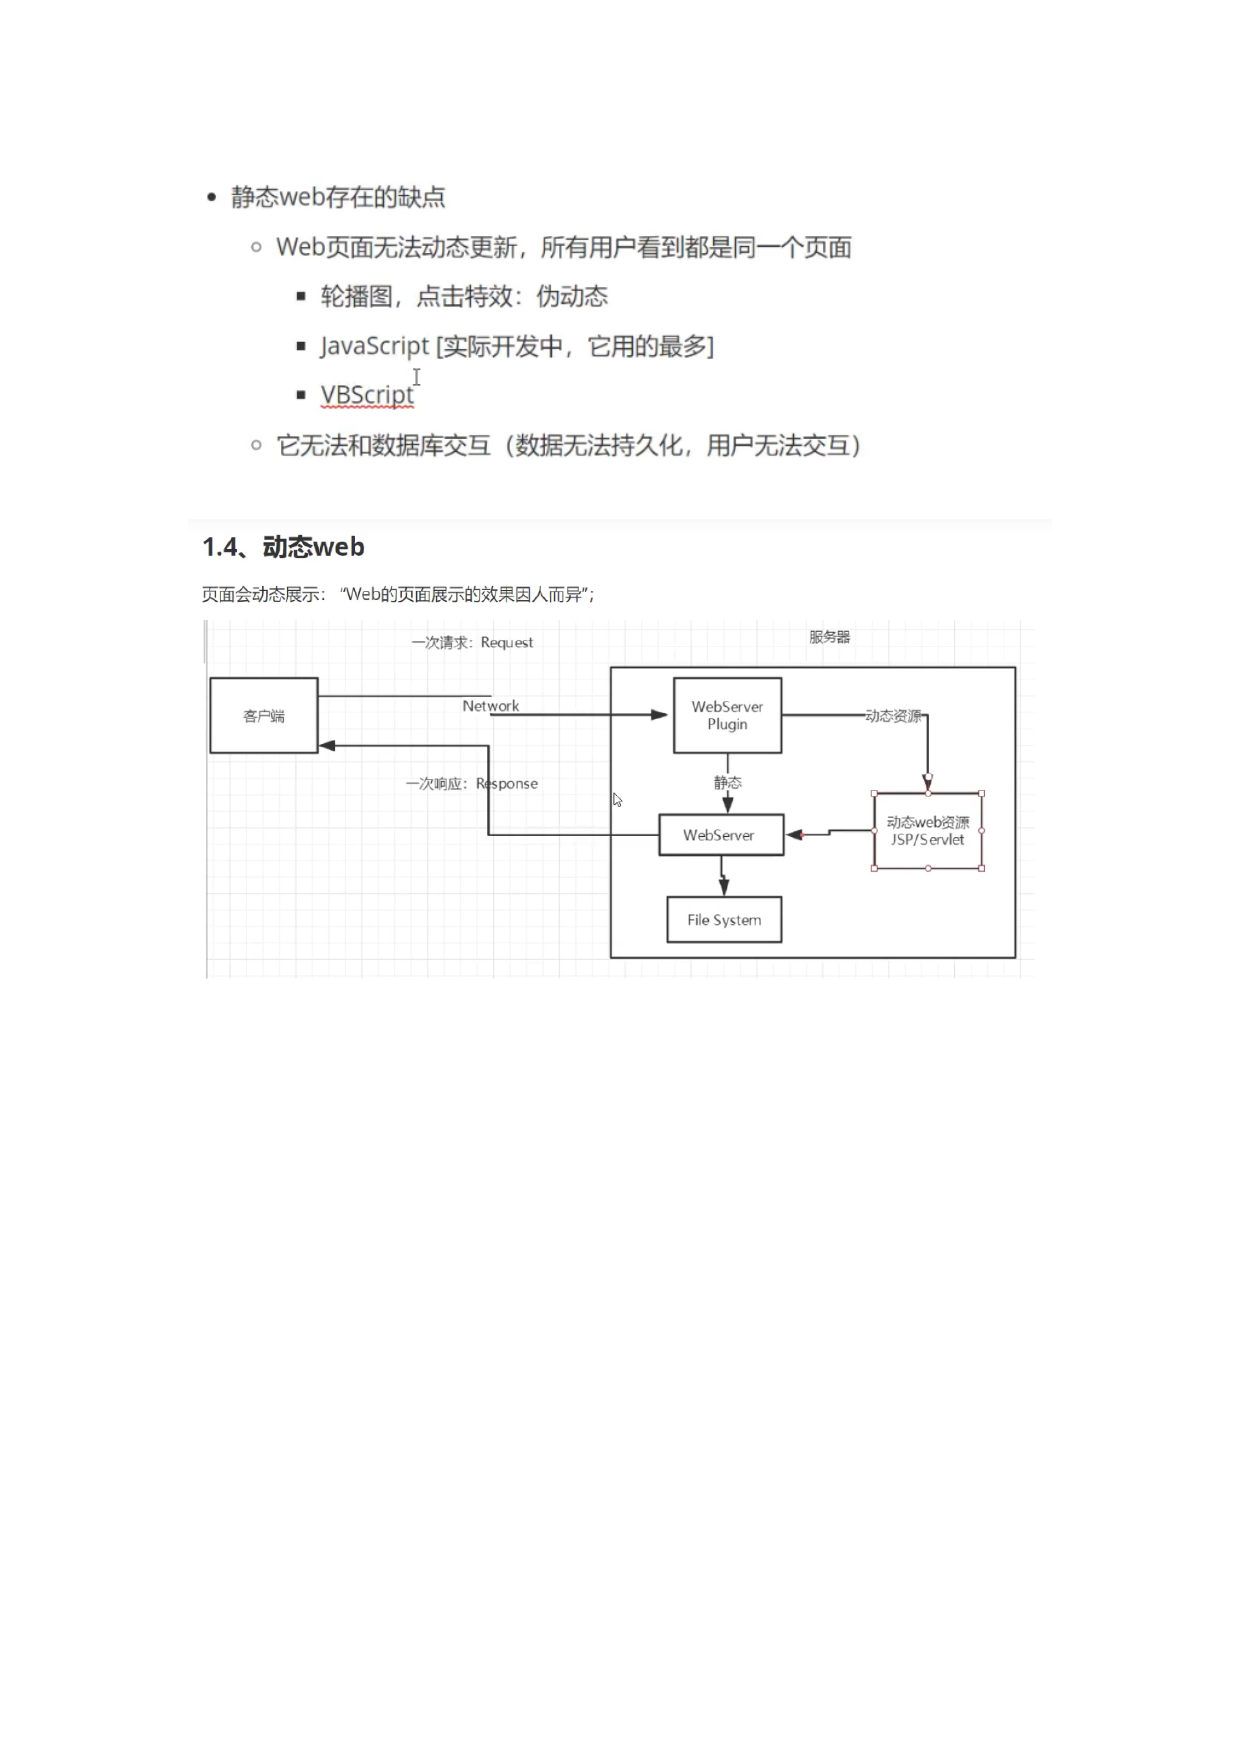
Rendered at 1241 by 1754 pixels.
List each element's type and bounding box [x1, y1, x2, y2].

picture [187, 162, 1053, 490]
picture [187, 519, 1053, 990]
